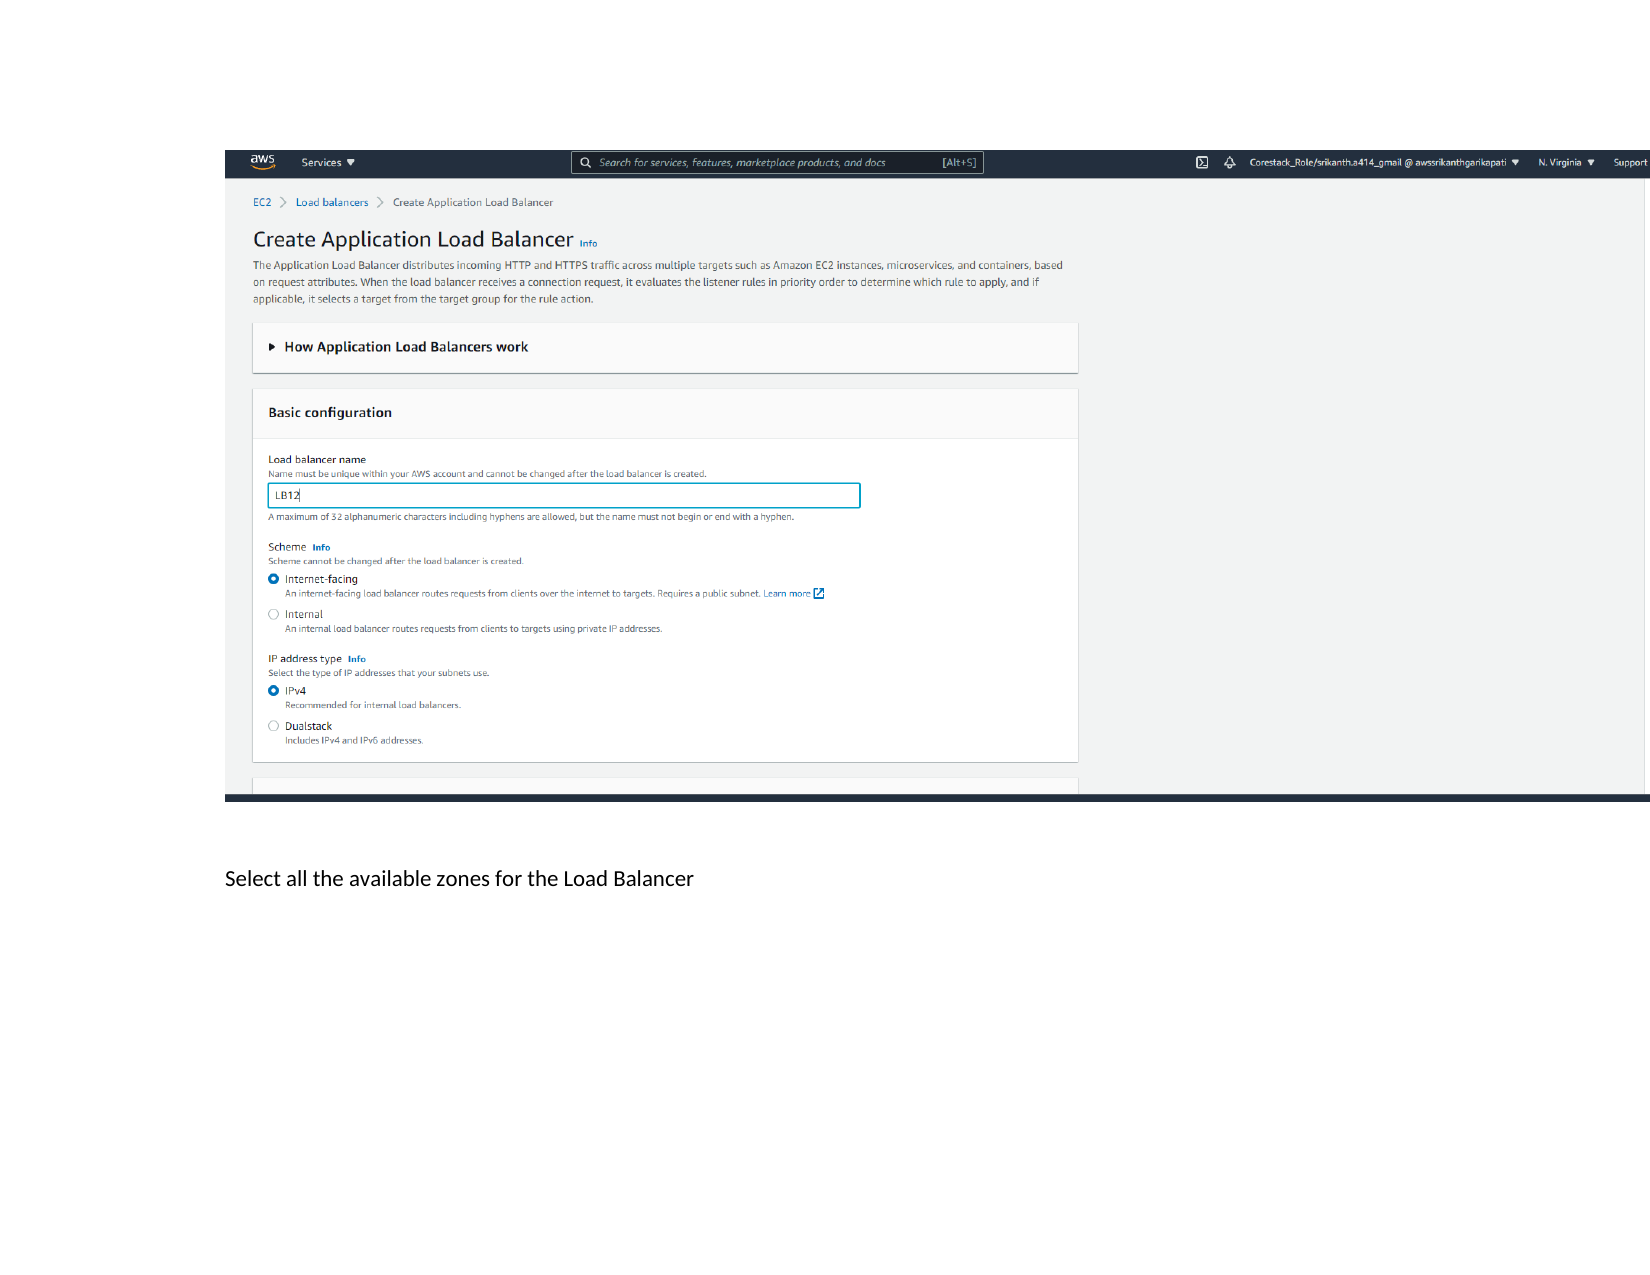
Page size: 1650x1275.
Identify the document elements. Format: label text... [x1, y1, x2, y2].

list Select all the available zones for the Load Balancer [225, 864, 1500, 892]
picture [225, 150, 1650, 802]
